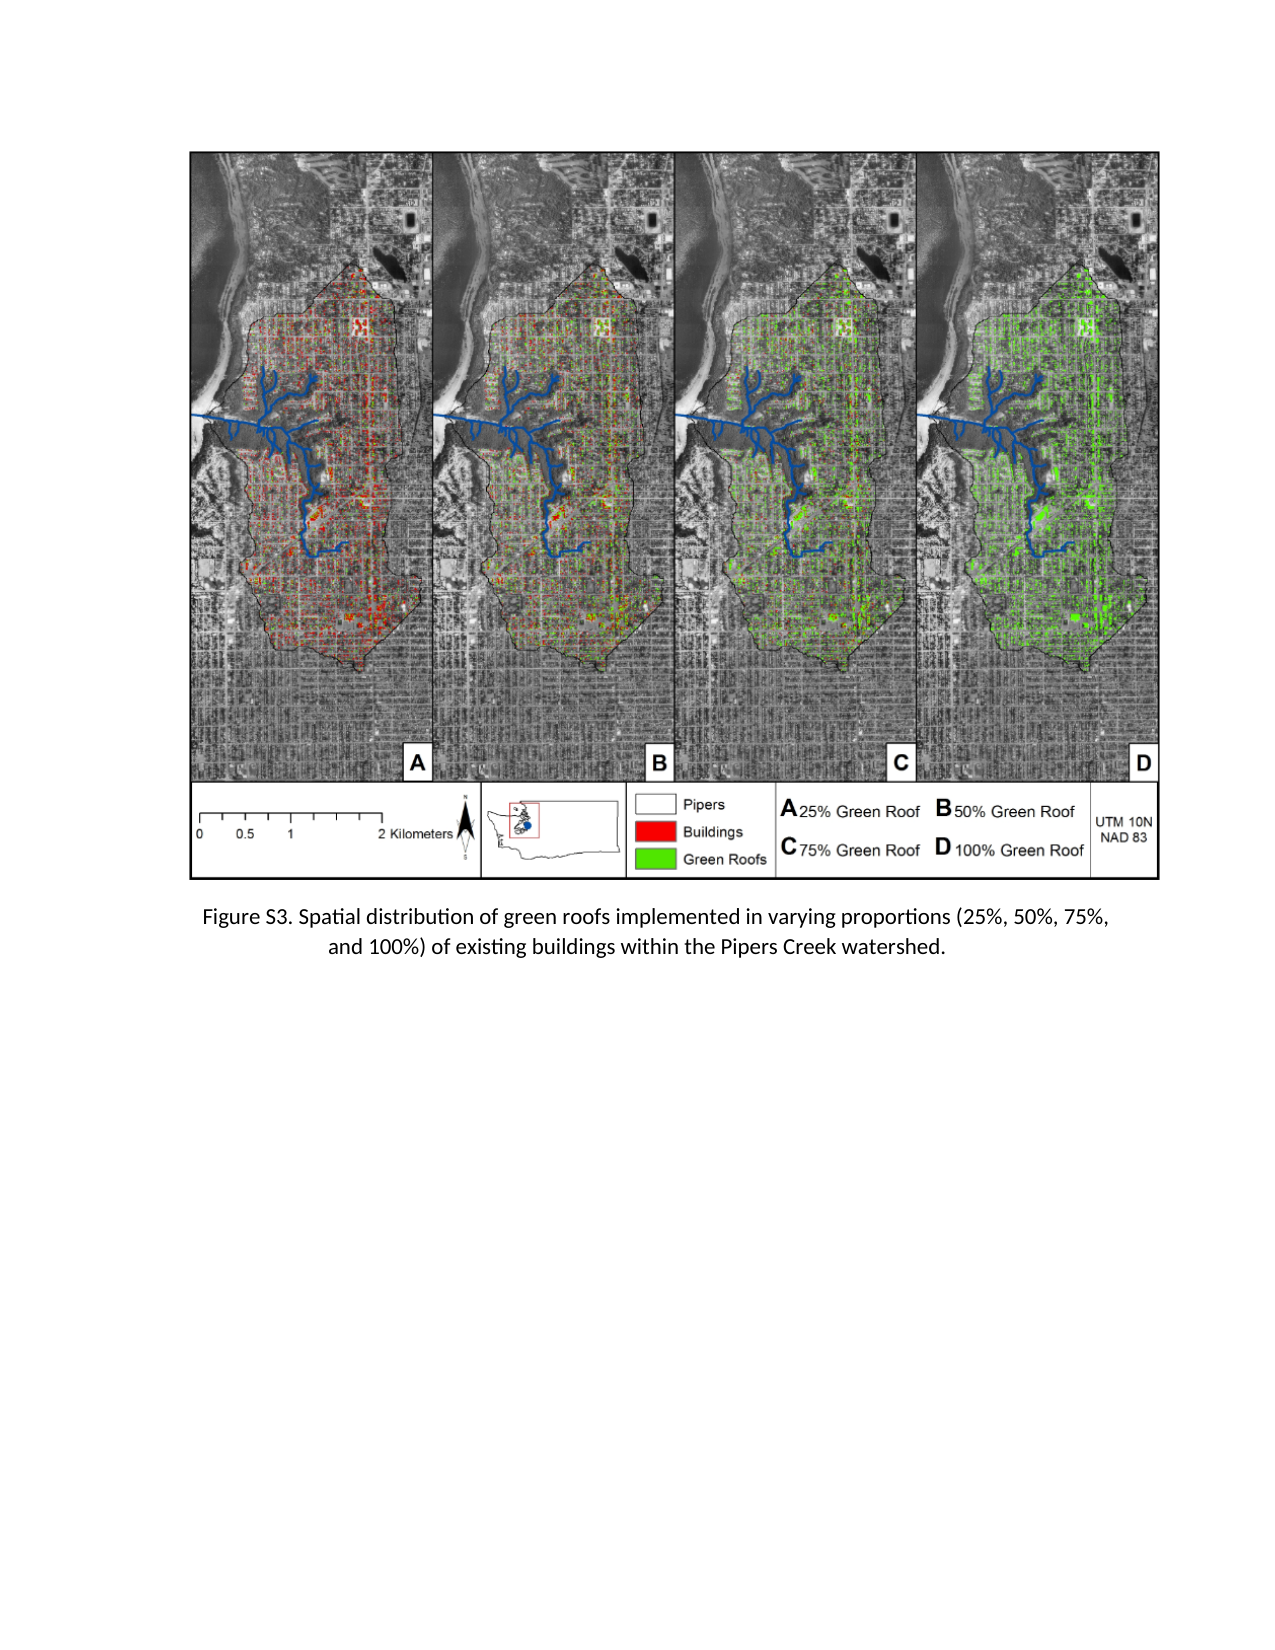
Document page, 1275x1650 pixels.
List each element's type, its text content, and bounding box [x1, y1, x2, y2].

picture [187, 150, 1163, 883]
text Figure S3. Spatial distribution of green roofs implemented in varying proportions (25%, 50%, 75%, and 100%) of existing buildings within the Pipers Creek watershed. [150, 902, 1125, 960]
